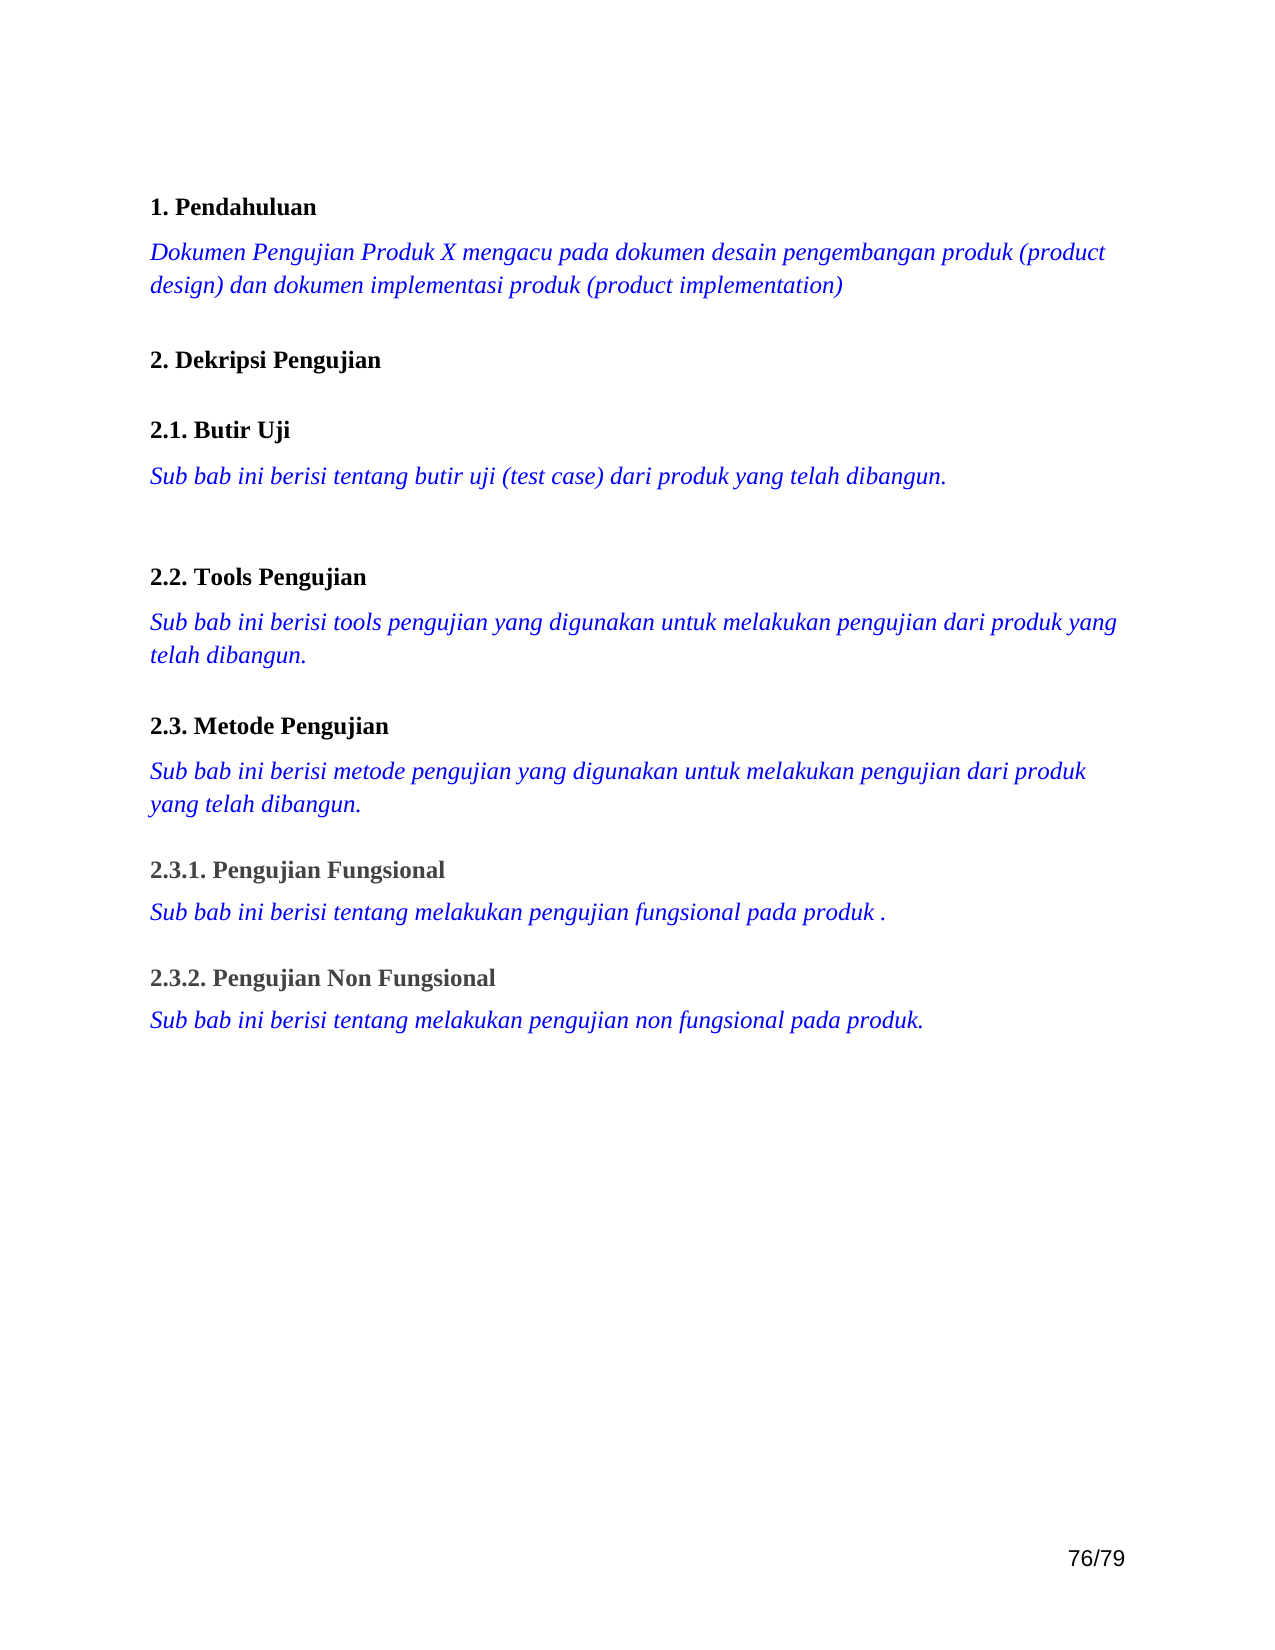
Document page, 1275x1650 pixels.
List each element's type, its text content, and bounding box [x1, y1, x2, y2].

subtitle 2.3.1. Pengujian Fungsional [150, 856, 1125, 884]
subtitle 2.3. Metode Pengujian [150, 711, 1125, 739]
subtitle 2. Dekripsi Pengujian [150, 345, 1125, 374]
text Dokumen Pengujian Produk X mengacu pada dokumen desain pengembangan produk (product design) dan dokumen implementasi produk (product implementation) [150, 237, 1125, 299]
text Sub bab ini berisi tools pengujian yang digunakan untuk melakukan pengujian dari produk yang telah dibangun. [150, 607, 1125, 669]
subtitle 2.3.2. Pengujian Non Fungsional [150, 963, 1125, 992]
text Sub bab ini berisi tentang melakukan pengujian fungsional pada produk . [150, 897, 1125, 926]
subtitle 2.1. Butir Uji [150, 415, 1125, 444]
text Sub bab ini berisi metode pengujian yang digunakan untuk melakukan pengujian dari produk yang telah dibangun. [150, 756, 1125, 818]
subtitle 1. Pendahuluan [150, 192, 1125, 220]
text Sub bab ini berisi tentang butir uji (test case) dari produk yang telah dibangun. [150, 461, 1125, 490]
subtitle 2.2. Tools Pengujian [150, 562, 1125, 590]
text Sub bab ini berisi tentang melakukan pengujian non fungsional pada produk. [150, 1005, 1125, 1033]
